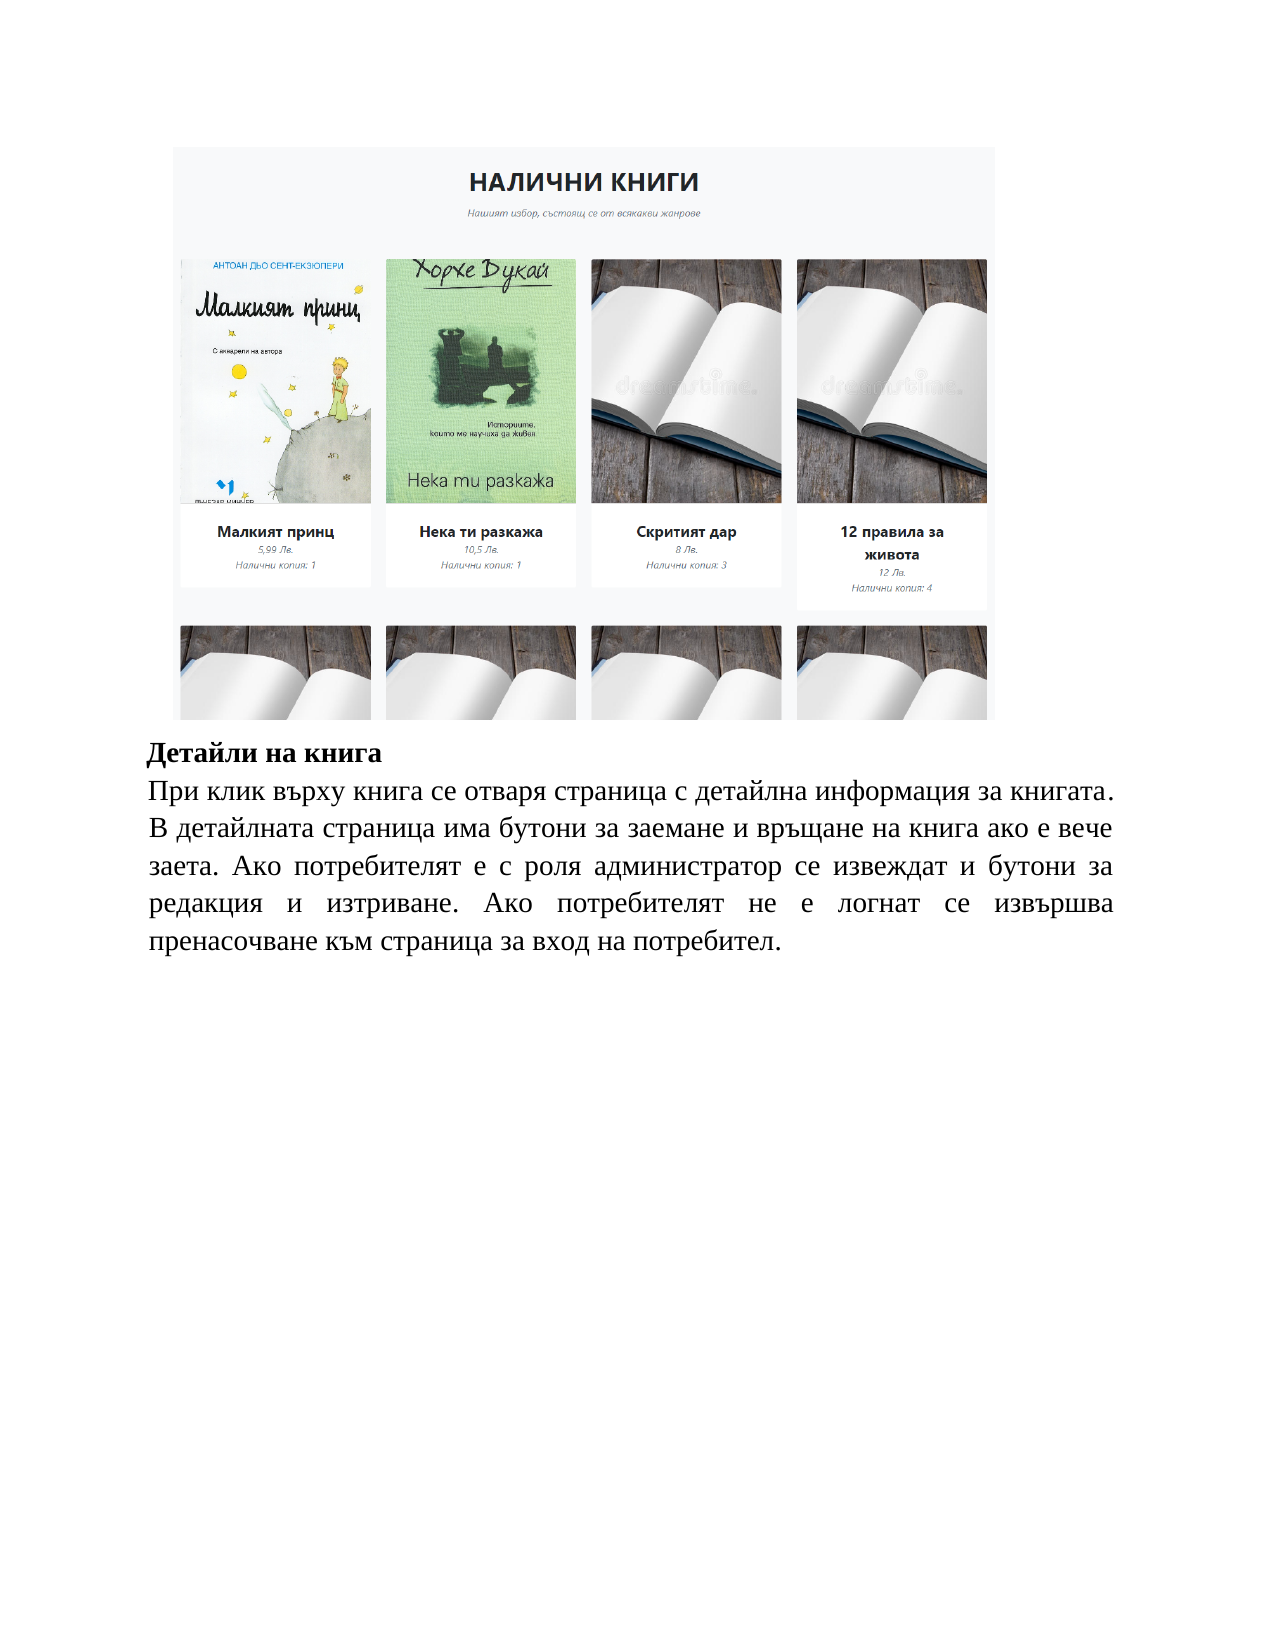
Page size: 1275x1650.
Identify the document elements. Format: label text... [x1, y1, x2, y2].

subtitle Детайли на книга [146, 735, 1114, 769]
picture [146, 147, 1054, 720]
text При клик върху книга се отваря страница с детайлна информация за книгата. В детайлната страница има бутони за заемане и връщане на книга ако е вече заета. Ако потребителят е с роля администратор се извеждат и бутони за редакция и изтриване. Ако потребителят не е логнат се извършва пренасочване към страница за вход на потребител. [148, 773, 1114, 956]
